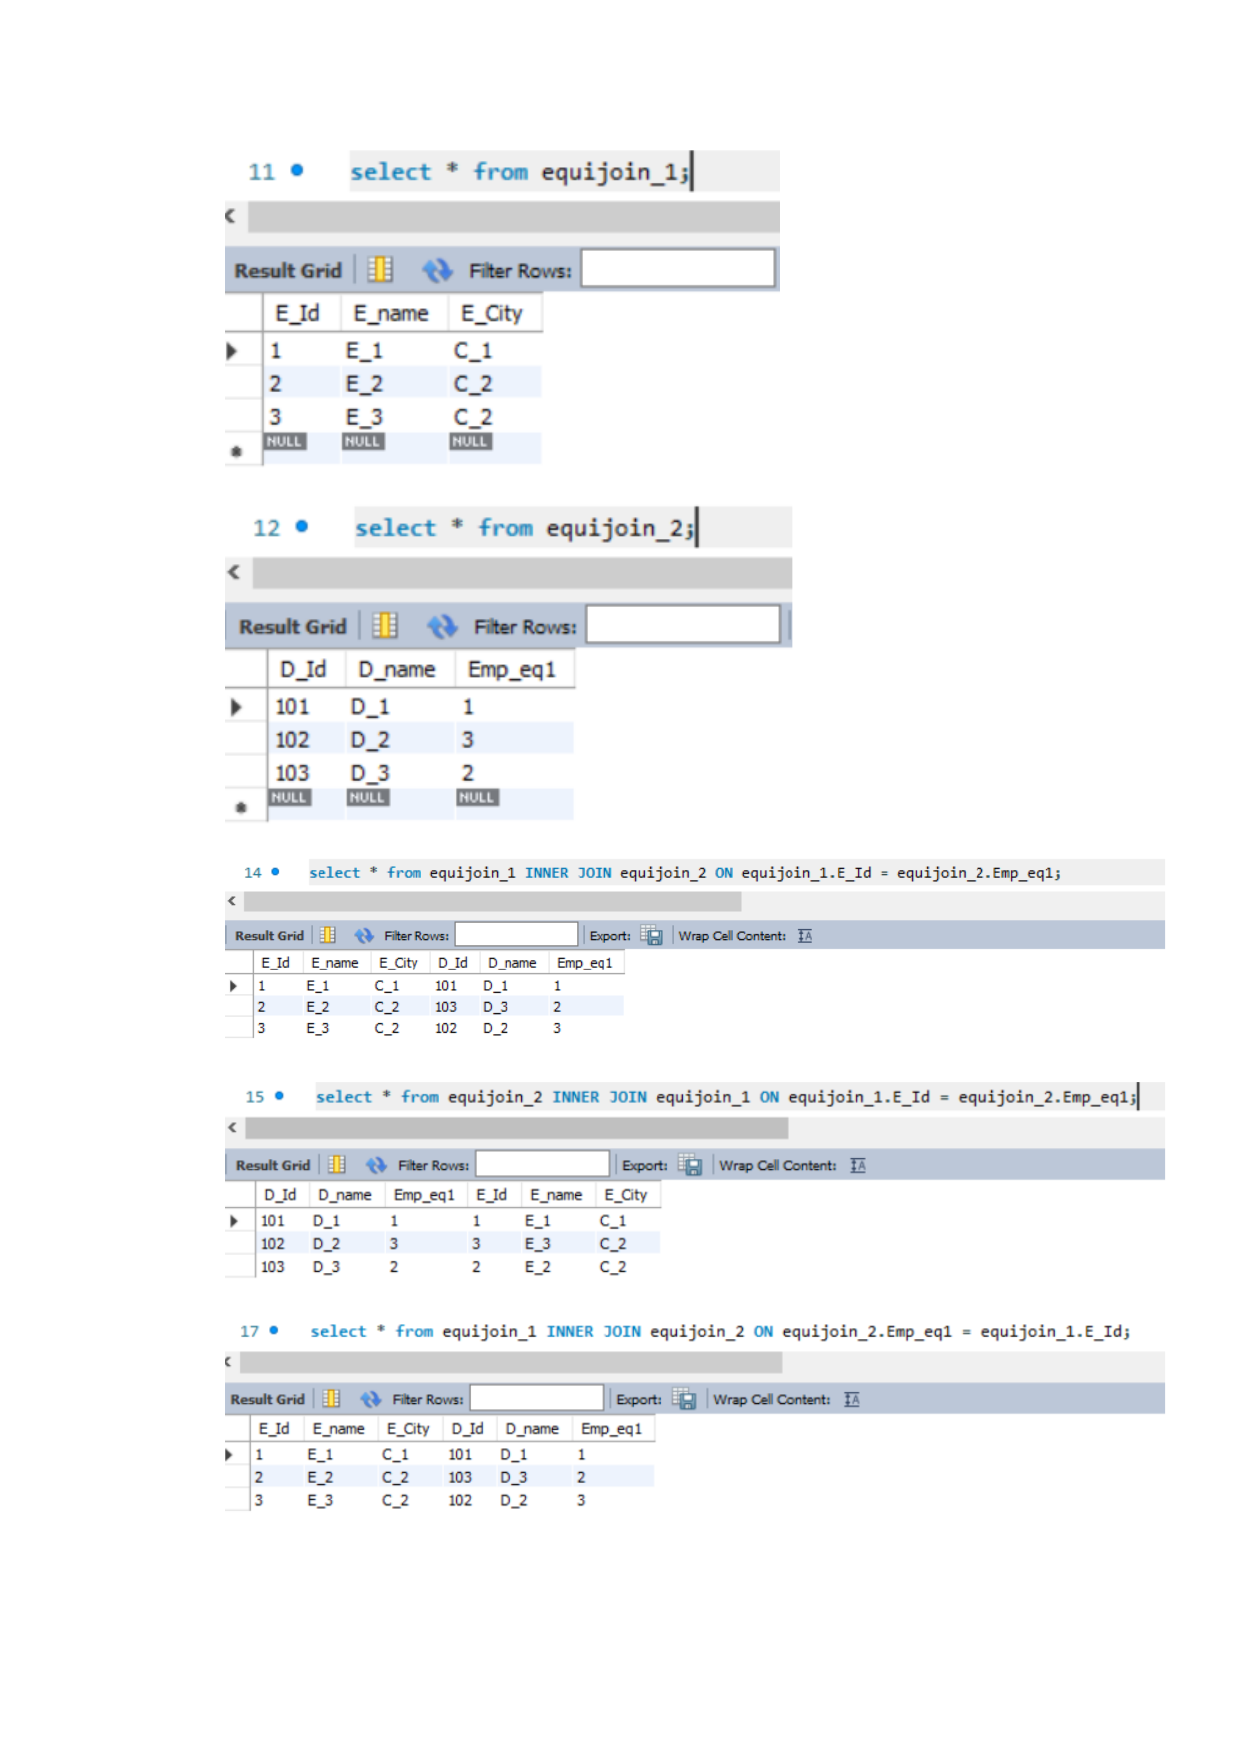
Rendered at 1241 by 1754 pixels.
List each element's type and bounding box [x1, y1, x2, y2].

picture [225, 150, 780, 472]
picture [225, 1082, 1166, 1308]
picture [225, 1309, 1166, 1539]
picture [225, 502, 793, 828]
picture [225, 858, 1166, 1081]
